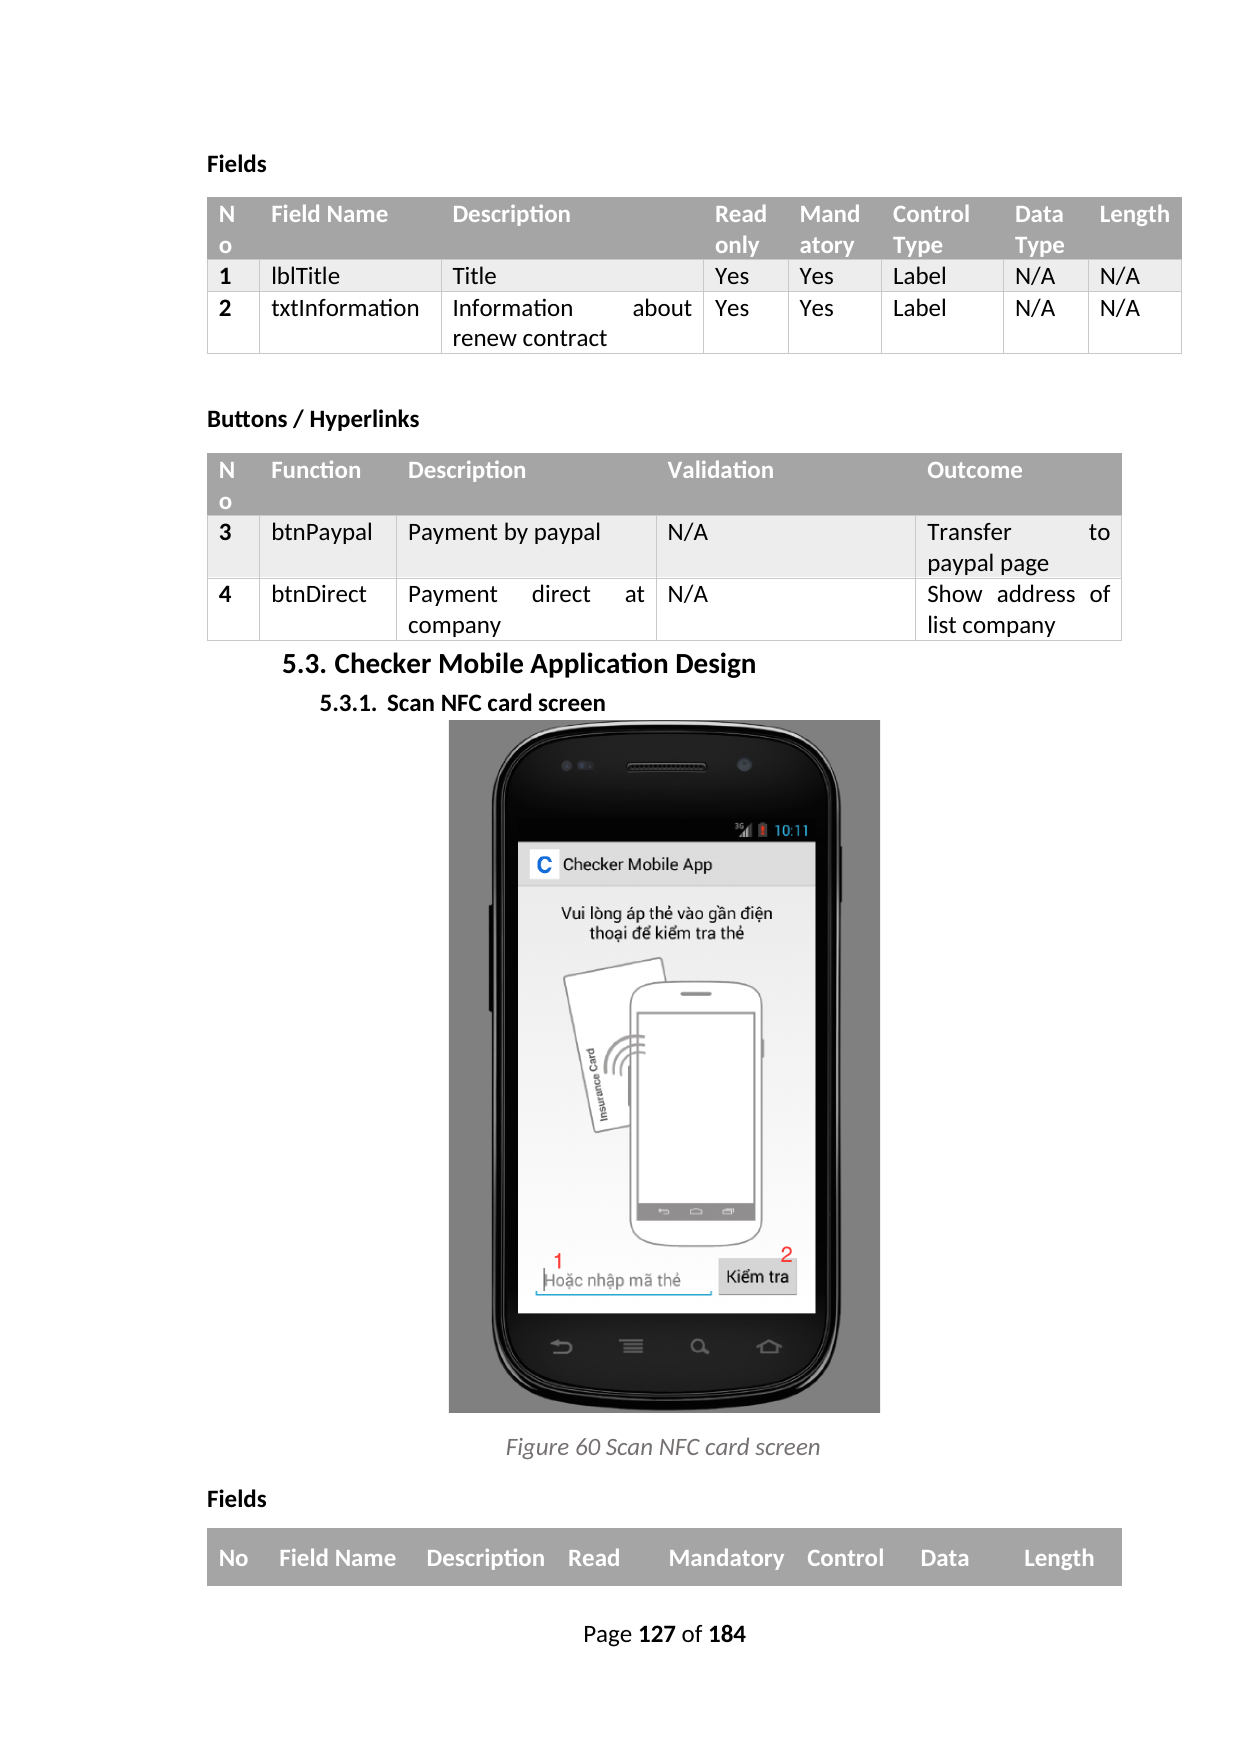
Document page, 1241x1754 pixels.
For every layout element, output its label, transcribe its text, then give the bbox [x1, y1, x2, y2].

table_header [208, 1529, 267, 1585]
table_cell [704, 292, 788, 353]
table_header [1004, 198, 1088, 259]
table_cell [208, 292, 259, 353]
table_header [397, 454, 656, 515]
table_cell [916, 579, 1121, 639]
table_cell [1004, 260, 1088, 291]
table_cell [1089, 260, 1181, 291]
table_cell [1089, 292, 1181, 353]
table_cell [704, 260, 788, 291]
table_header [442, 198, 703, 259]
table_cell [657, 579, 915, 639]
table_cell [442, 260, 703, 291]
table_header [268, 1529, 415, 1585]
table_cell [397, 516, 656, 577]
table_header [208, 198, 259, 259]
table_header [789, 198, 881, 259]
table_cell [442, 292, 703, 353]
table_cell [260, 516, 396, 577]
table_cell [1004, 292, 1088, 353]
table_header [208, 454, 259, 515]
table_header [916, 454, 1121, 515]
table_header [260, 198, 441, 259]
text Buttons / Hyperlinks [207, 404, 1122, 434]
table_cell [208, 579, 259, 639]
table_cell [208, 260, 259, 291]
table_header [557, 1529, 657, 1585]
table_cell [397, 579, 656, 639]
subtitle Checker Mobile Application Design [282, 645, 1122, 680]
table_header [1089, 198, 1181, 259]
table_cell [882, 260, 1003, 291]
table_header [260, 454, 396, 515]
text Fields [207, 148, 1122, 178]
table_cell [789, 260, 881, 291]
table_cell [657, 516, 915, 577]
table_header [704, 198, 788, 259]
subtitle Scan NFC card screen [319, 687, 1122, 718]
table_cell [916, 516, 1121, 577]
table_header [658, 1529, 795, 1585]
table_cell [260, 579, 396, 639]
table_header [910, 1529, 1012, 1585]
picture [448, 720, 881, 1413]
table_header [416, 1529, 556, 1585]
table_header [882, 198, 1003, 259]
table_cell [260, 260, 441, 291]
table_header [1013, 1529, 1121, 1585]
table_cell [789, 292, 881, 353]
text Fields [207, 1483, 1122, 1513]
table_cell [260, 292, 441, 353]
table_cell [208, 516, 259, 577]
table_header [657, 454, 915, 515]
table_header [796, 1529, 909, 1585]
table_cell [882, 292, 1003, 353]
